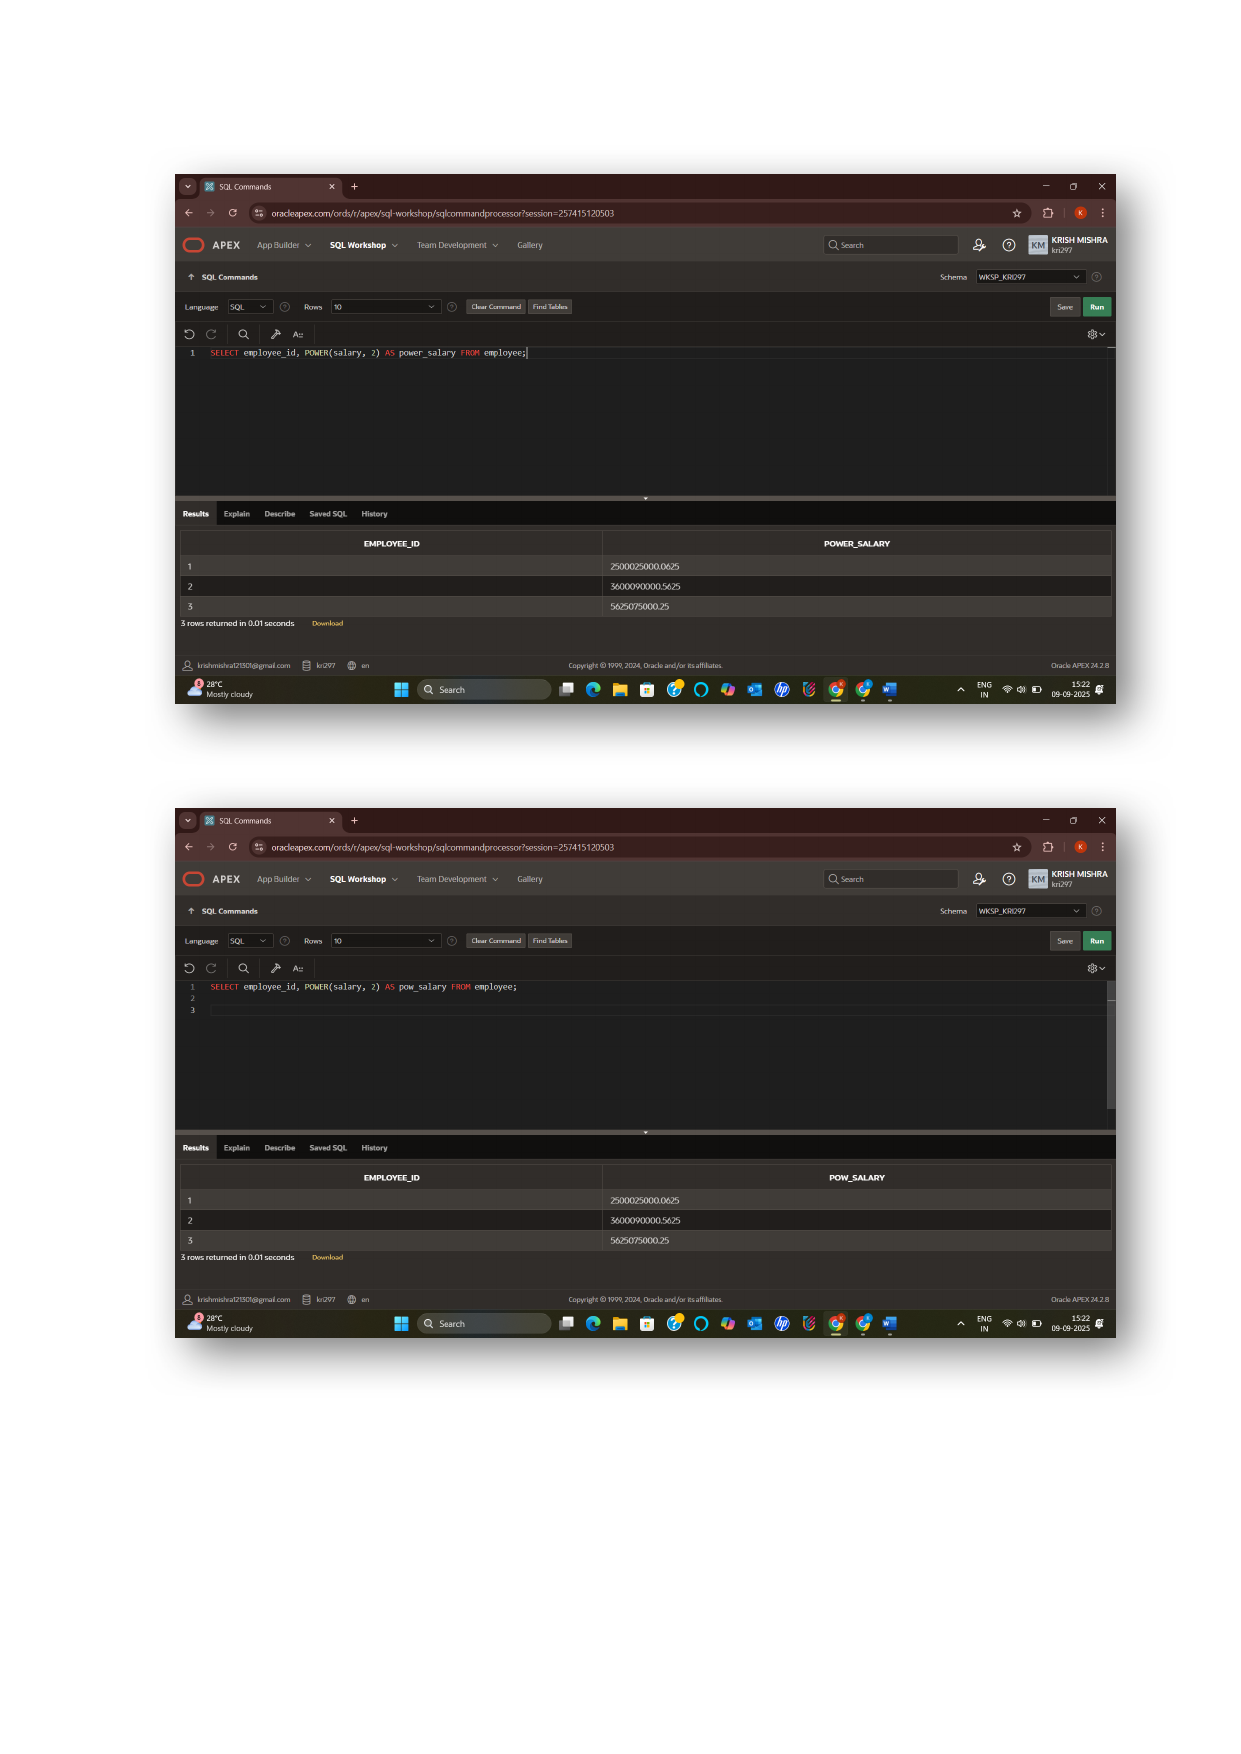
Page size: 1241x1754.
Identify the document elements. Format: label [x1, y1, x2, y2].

picture [175, 808, 1116, 1338]
picture [175, 174, 1116, 704]
